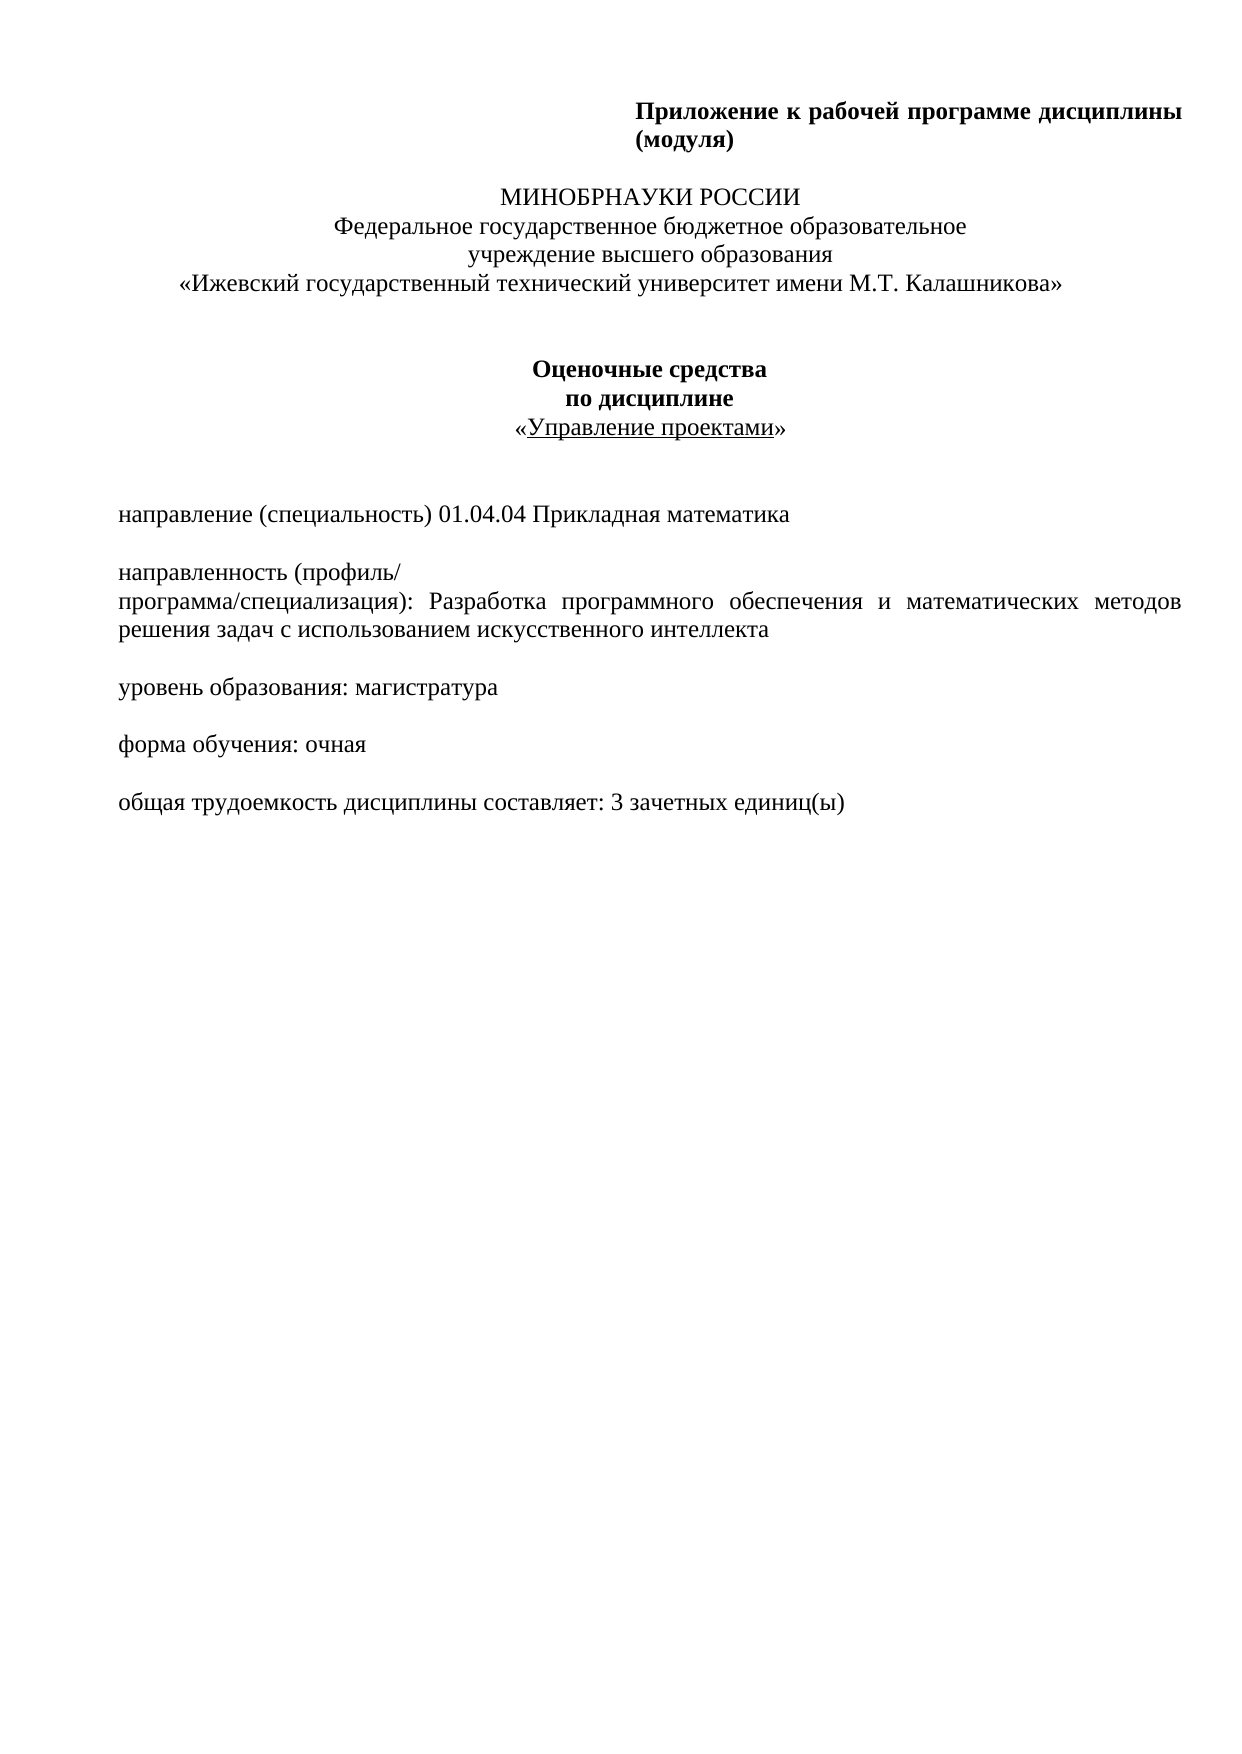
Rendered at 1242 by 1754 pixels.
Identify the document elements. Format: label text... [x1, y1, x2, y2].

text Оценочные средства [118, 354, 1181, 383]
text общая трудоемкость дисциплины составляет: 3 зачетных единиц(ы) [118, 787, 1183, 816]
text Федеральное государственное бюджетное образовательное [118, 211, 1183, 239]
text «Управление проектами» [118, 412, 1183, 442]
text форма обучения: очная [118, 729, 1183, 758]
text МИНОБРНАУКИ РОССИИ [118, 182, 1183, 211]
text учреждение высшего образования [118, 239, 1183, 268]
text программа/специализация): Разработка программного обеспечения и математических методов решения задач с использованием искусственного интеллекта [118, 586, 1183, 643]
text направленность (профиль/ [118, 557, 1183, 586]
text направление (специальность) 01.04.04 Прикладная математика [118, 499, 1183, 528]
text уровень образования: магистратура [118, 672, 1183, 701]
text по дисциплине [118, 383, 1181, 412]
text Приложение к рабочей программе дисциплины (модуля) [635, 96, 1183, 153]
text «Ижевский государственный технический университет имени М.Т. Калашникова» [59, 268, 1183, 297]
